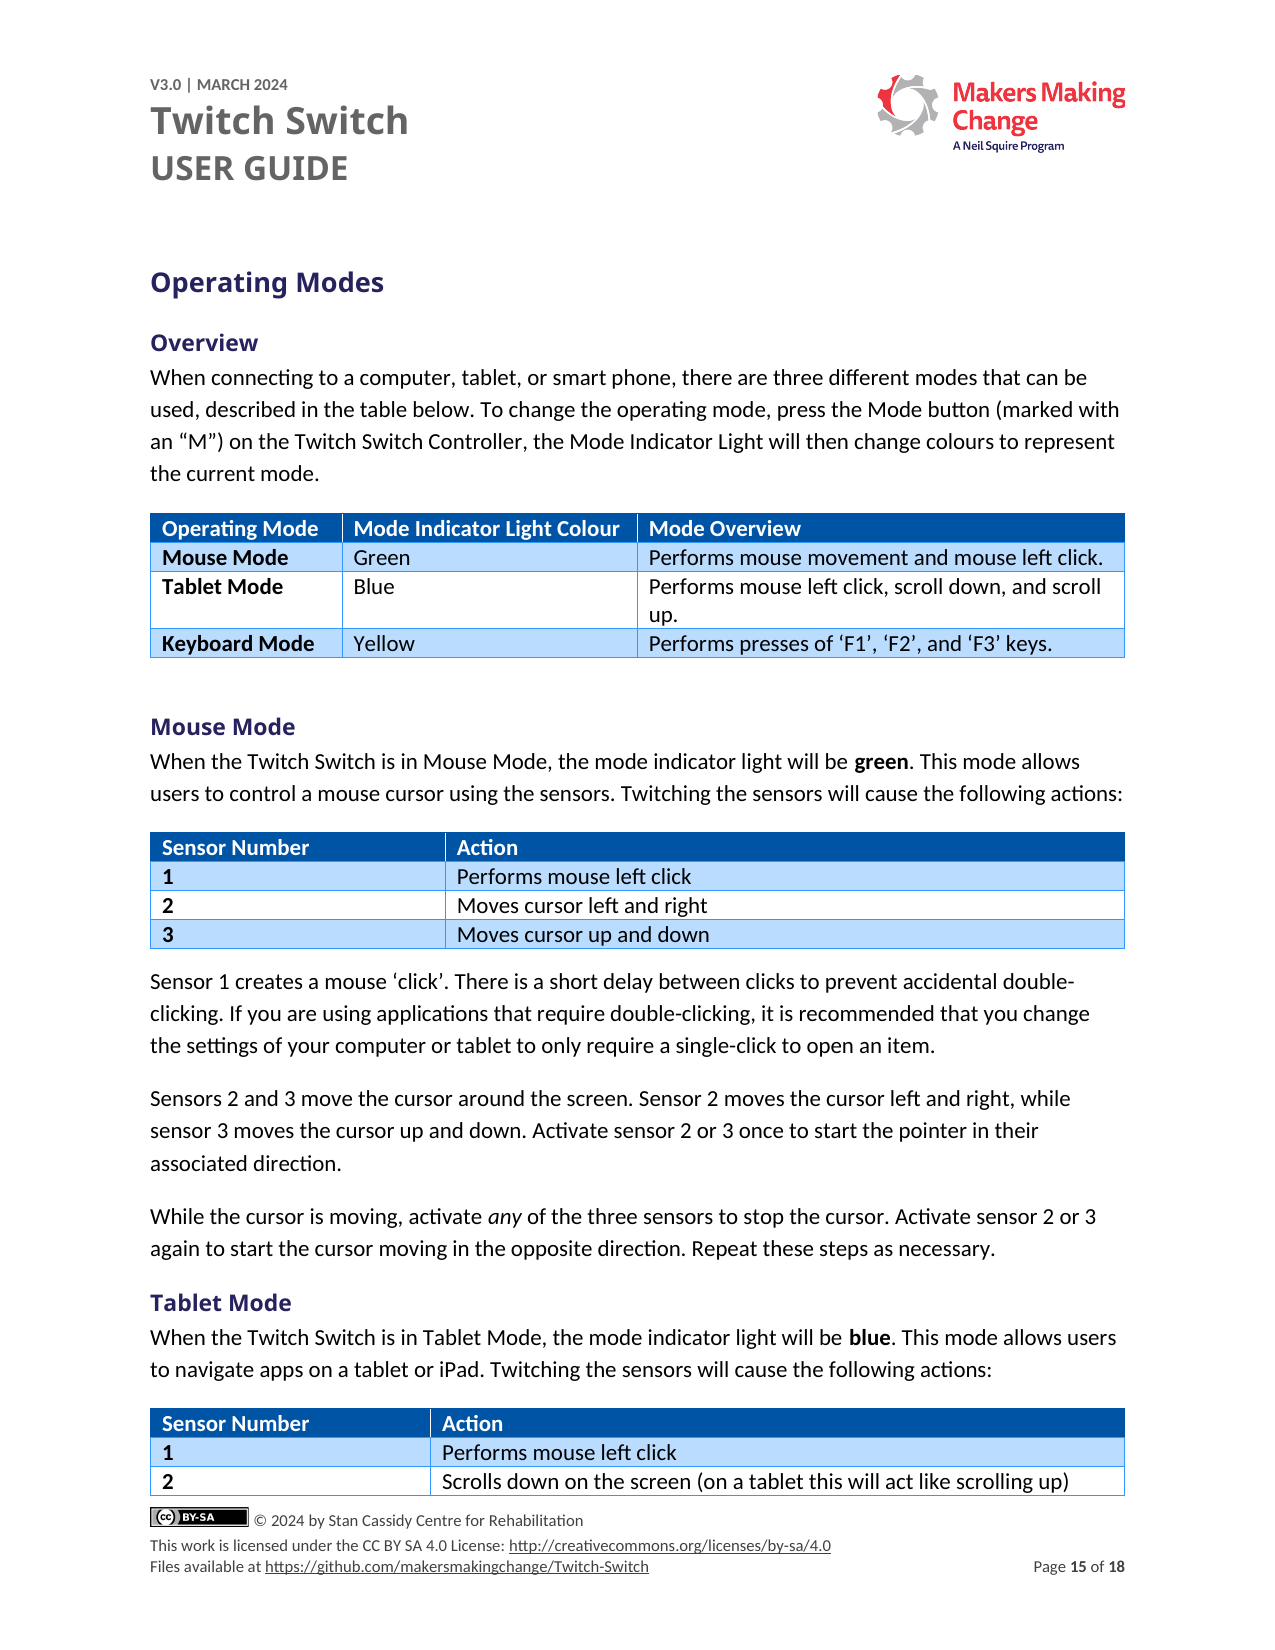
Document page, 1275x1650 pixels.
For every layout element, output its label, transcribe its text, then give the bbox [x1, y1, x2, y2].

table_cell Blue [343, 572, 637, 628]
text While the cursor is moving, activate any of the three sensors to stop the cursor. Activate sensor 2 or 3 again to start the cursor moving in the opposite direction. Repeat these steps as necessary. [150, 1202, 1125, 1262]
table_cell Mouse Mode [151, 543, 342, 571]
table_cell Performs mouse left click [446, 862, 1124, 890]
text When connecting to a computer, tablet, or smart phone, there are three different modes that can be used, described in the table below. To change the operating mode, press the Mode button (marked with an “M”) on the Twitch Switch Controller, the Mode Indicator Light will then change colours to represent the current mode. [150, 363, 1125, 488]
table_cell 2 [151, 1467, 430, 1495]
table_cell Keyboard Mode [151, 629, 342, 657]
table_header Mode Indicator Light Colour [343, 514, 637, 542]
table_cell 2 [151, 891, 445, 919]
table_header Sensor Number [151, 1409, 430, 1437]
table_cell 3 [151, 920, 445, 948]
table_header Action [431, 1409, 1124, 1437]
table_header Sensor Number [151, 833, 445, 861]
table_cell Yellow [343, 629, 637, 657]
table_cell Performs mouse movement and mouse left click. [638, 543, 1124, 571]
subtitle Operating Modes [150, 264, 1125, 301]
text Sensors 2 and 3 move the cursor around the screen. Sensor 2 moves the cursor left and right, while sensor 3 moves the cursor up and down. Activate sensor 2 or 3 once to start the pointer in their associated direction. [150, 1084, 1125, 1177]
table_cell Moves cursor left and right [446, 891, 1124, 919]
table_cell Performs presses of ‘F1’, ‘F2’, and ‘F3’ keys. [638, 629, 1124, 657]
table_cell Green [343, 543, 637, 571]
text When the Twitch Switch is in Mouse Mode, the mode indicator light will be green. This mode allows users to control a mouse cursor using the sensors. Twitching the sensors will cause the following actions: [150, 747, 1125, 807]
picture [877, 75, 1125, 153]
table_cell Performs mouse left click, scroll down, and scroll up. [638, 572, 1124, 628]
table_cell 1 [151, 862, 445, 890]
text Sensor 1 creates a mouse ‘click’. There is a short delay between clicks to prevent accidental double-clicking. If you are using applications that require double-clicking, it is recommended that you change the settings of your computer or tablet to only require a single-click to open an item. [150, 967, 1125, 1059]
picture [150, 1507, 249, 1527]
table_cell 1 [151, 1438, 430, 1466]
table_cell Scrolls down on the screen (on a tablet this will act like scrolling up) [431, 1467, 1124, 1495]
table_cell Performs mouse left click [431, 1438, 1124, 1466]
table_header Mode Overview [638, 514, 1124, 542]
table_cell Moves cursor up and down [446, 920, 1124, 948]
table_header Operating Mode [151, 514, 342, 542]
subtitle Mouse Mode [150, 711, 1125, 742]
text When the Twitch Switch is in Tablet Mode, the mode indicator light will be blue. This mode allows users to navigate apps on a tablet or iPad. Twitching the sensors will cause the following actions: [150, 1323, 1125, 1383]
table_header Action [446, 833, 1124, 861]
subtitle Overview [150, 327, 1125, 358]
table_cell Tablet Mode [151, 572, 342, 628]
subtitle Tablet Mode [150, 1287, 1125, 1318]
